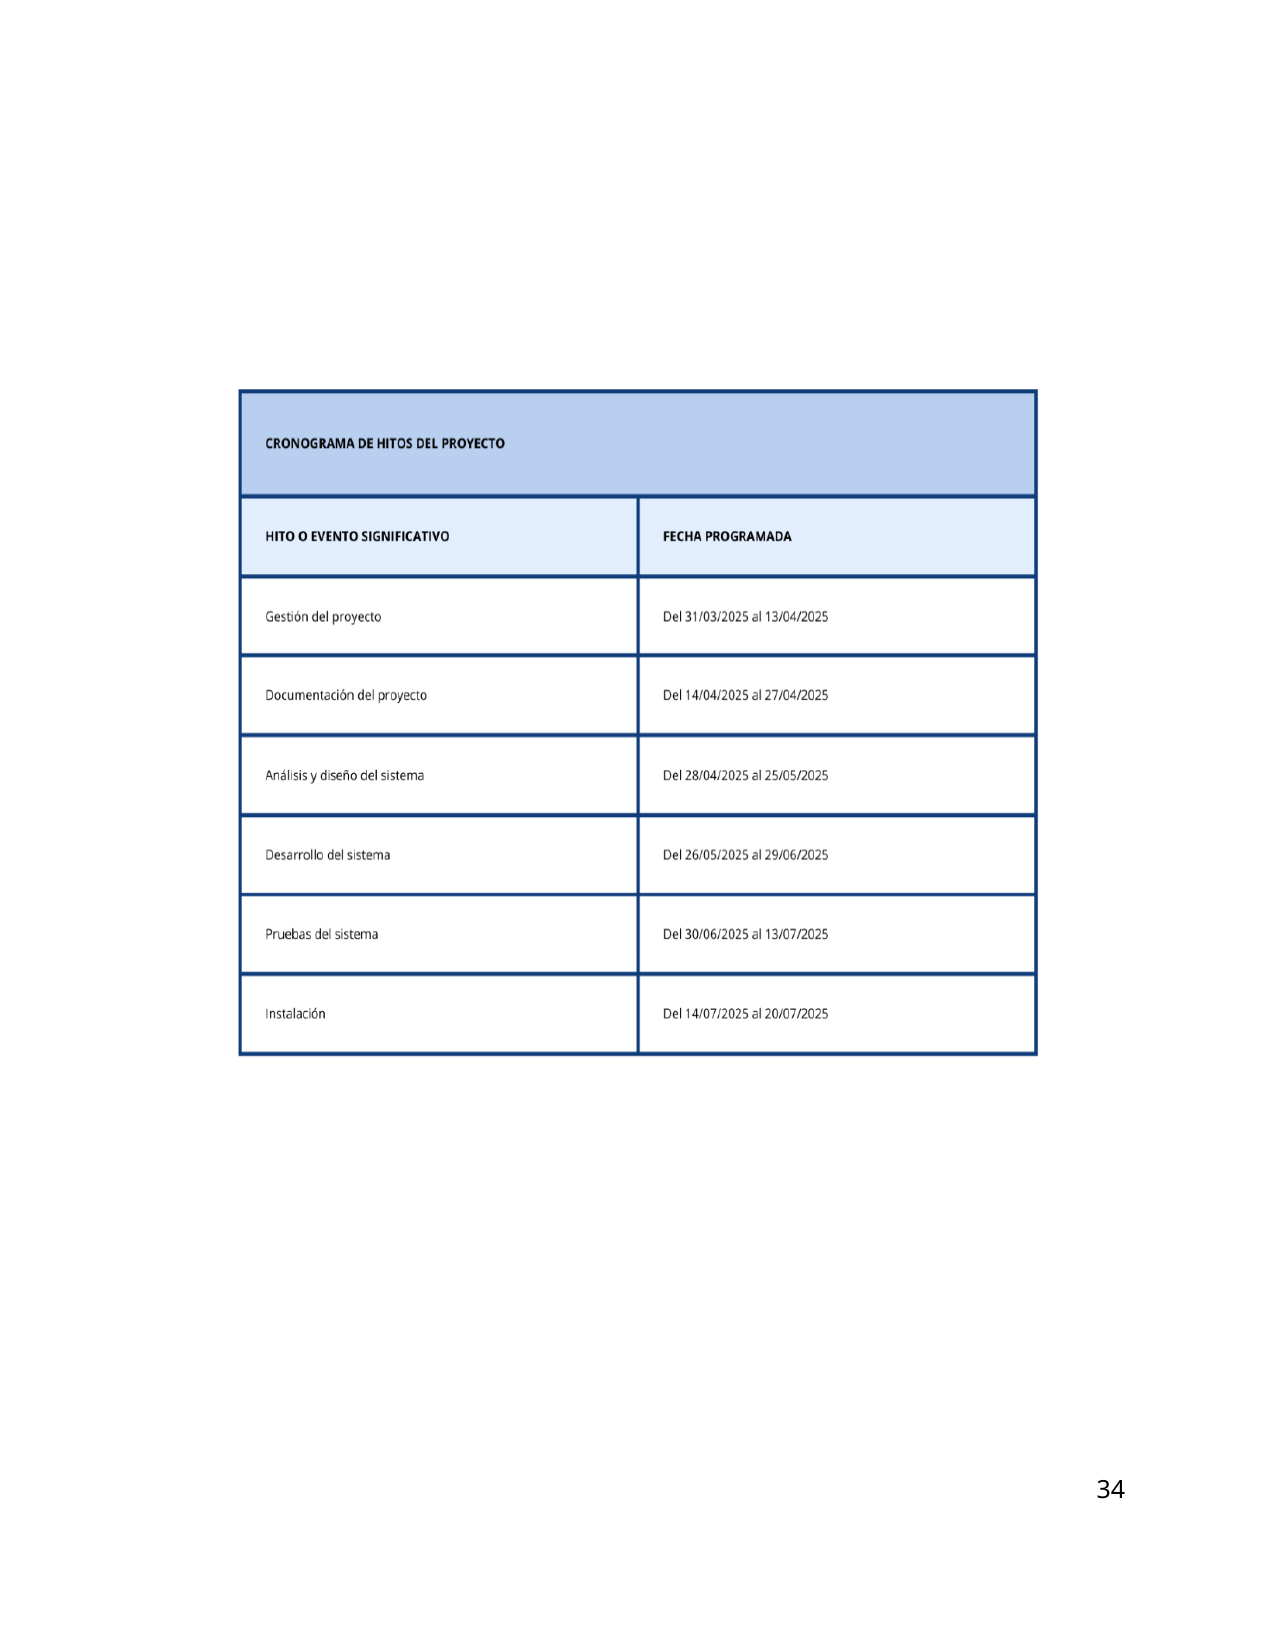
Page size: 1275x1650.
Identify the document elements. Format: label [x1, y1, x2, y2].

picture [226, 365, 1049, 1153]
